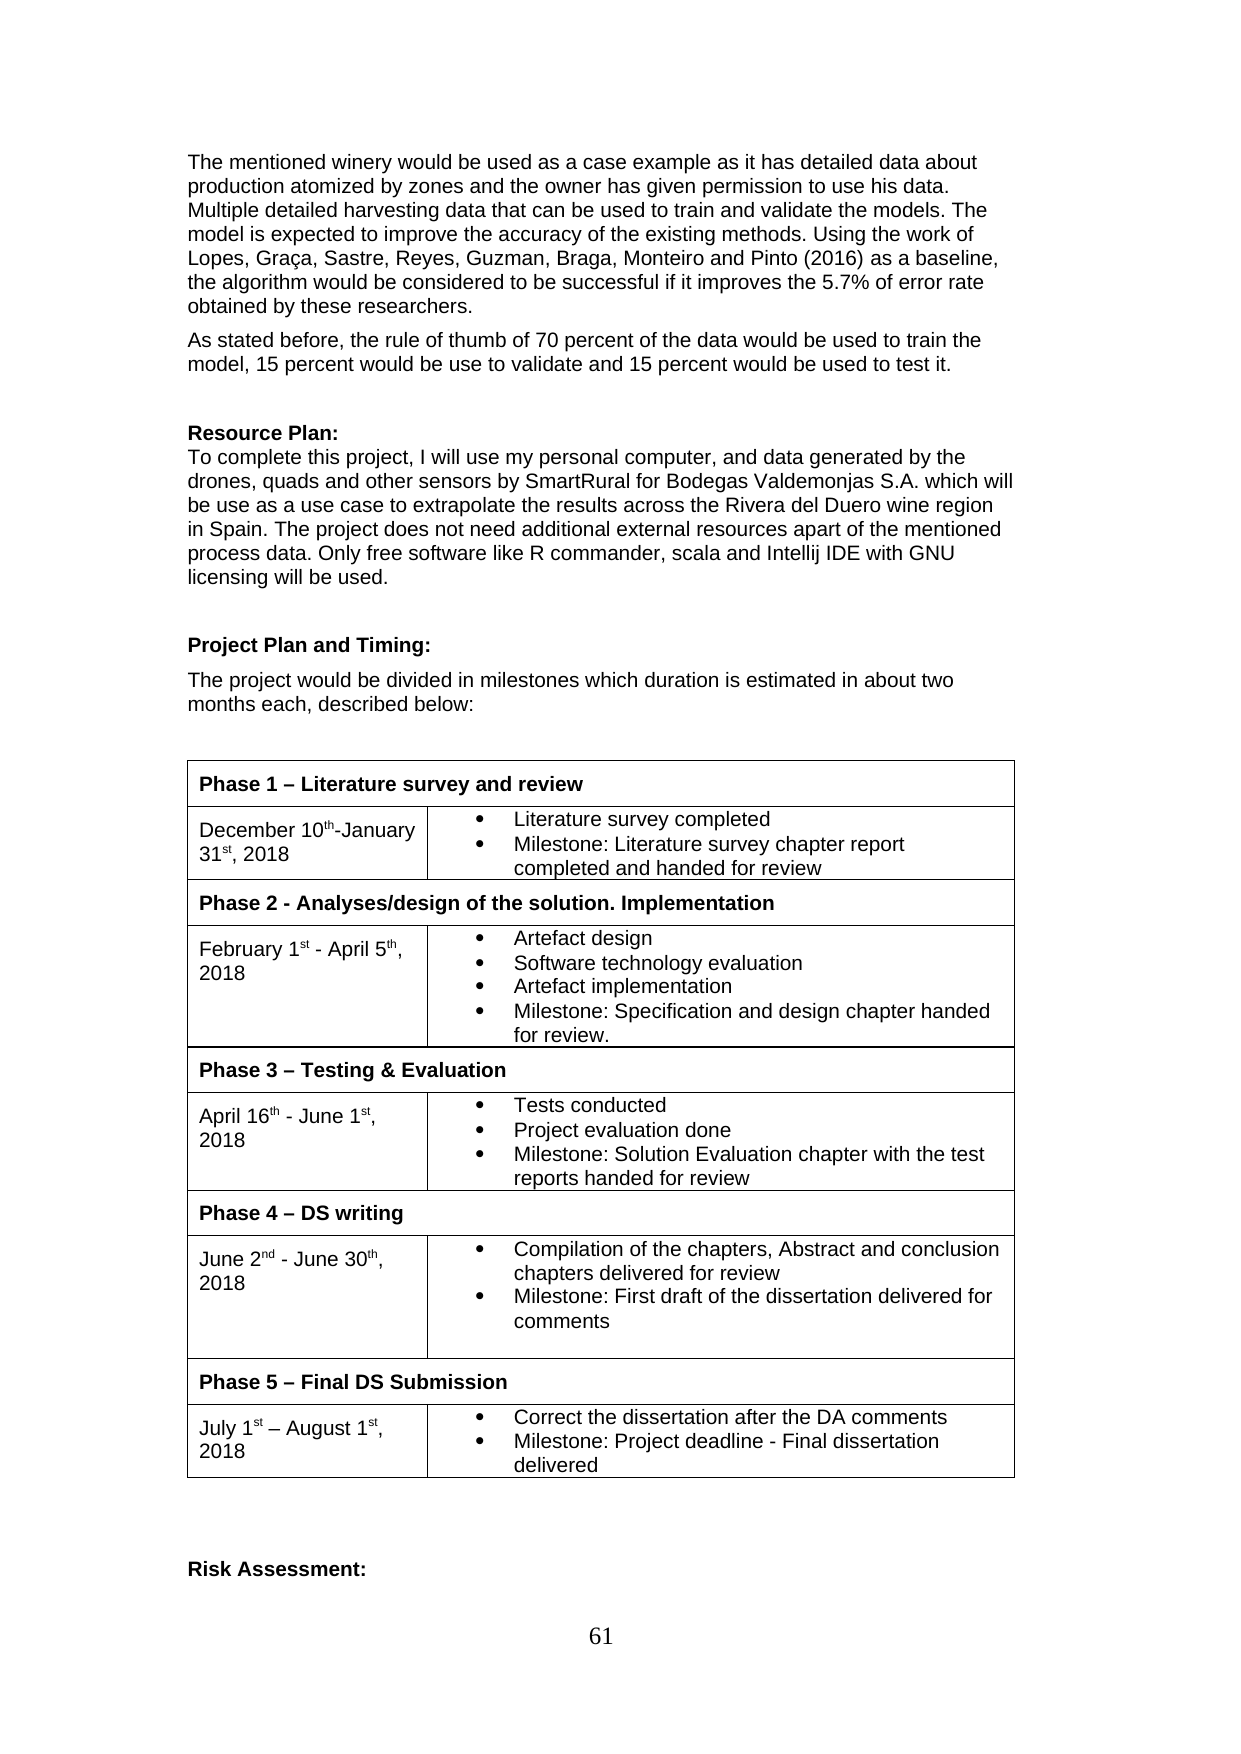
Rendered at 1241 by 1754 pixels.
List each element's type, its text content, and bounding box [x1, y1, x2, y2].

text Project Plan and Timing: [187, 633, 1015, 657]
text Resource Plan: [187, 421, 1015, 445]
text The project would be divided in milestones which duration is estimated in about two months each, described below: [187, 668, 1015, 716]
text The mentioned winery would be used as a case example as it has detailed data about production atomized by zones and the owner has given permission to use his data. Multiple detailed harvesting data that can be used to train and validate the models. The model is expected to improve the accuracy of the existing methods. Using the work of Lopes, Graça, Sastre, Reyes, Guzman, Braga, Monteiro and Pinto (2016) as a baseline, the algorithm would be considered to be successful if it improves the 5.7% of error rate obtained by these researchers. [187, 150, 1015, 318]
table_cell Compilation of the chapters, Abstract and conclusion chapters delivered for review Milestone: First draft of the dissertation delivered for comments [428, 1236, 1014, 1358]
table_cell July 1st – August 1st, 2018 [188, 1405, 427, 1477]
table_cell April 16th - June 1st, 2018 [188, 1093, 427, 1189]
table_cell Phase 5 – Final DS Submission [188, 1359, 1014, 1404]
table_cell Phase 2 - Analyses/design of the solution. Implementation [188, 880, 1014, 925]
table_cell June 2nd - June 30th, 2018 [188, 1236, 427, 1358]
table_cell Phase 4 – DS writing [188, 1191, 1014, 1235]
table_cell Tests conducted Project evaluation done Milestone: Solution Evaluation chapter with the test reports handed for review [428, 1093, 1014, 1189]
table_cell February 1st - April 5th, 2018 [188, 926, 427, 1046]
text Risk Assessment: [187, 1557, 1015, 1581]
table_header Phase 1 – Literature survey and review [188, 761, 1014, 806]
table_cell Correct the dissertation after the DA comments Milestone: Project deadline - Final dissertation delivered [428, 1405, 1014, 1477]
table_cell Artefact design Software technology evaluation Artefact implementation Milestone: Specification and design chapter handed for review. [428, 926, 1014, 1046]
table_cell Phase 3 – Testing & Evaluation [188, 1048, 1014, 1092]
text As stated before, the rule of thumb of 70 percent of the data would be used to train the model, 15 percent would be use to validate and 15 percent would be used to test it. [187, 328, 1015, 376]
text To complete this project, I will use my personal computer, and data generated by the drones, quads and other sensors by SmartRural for Bodegas Valdemonjas S.A. which will be use as a use case to extrapolate the results across the Rivera del Duero wine region in Spain. The project does not need additional external resources apart of the mentioned process data. Only free software like R commander, scala and Intellij IDE with GNU licensing will be used. [187, 445, 1015, 588]
table_cell December 10th-January 31st, 2018 [188, 807, 427, 879]
table_cell Literature survey completed Milestone: Literature survey chapter report completed and handed for review [428, 807, 1014, 879]
